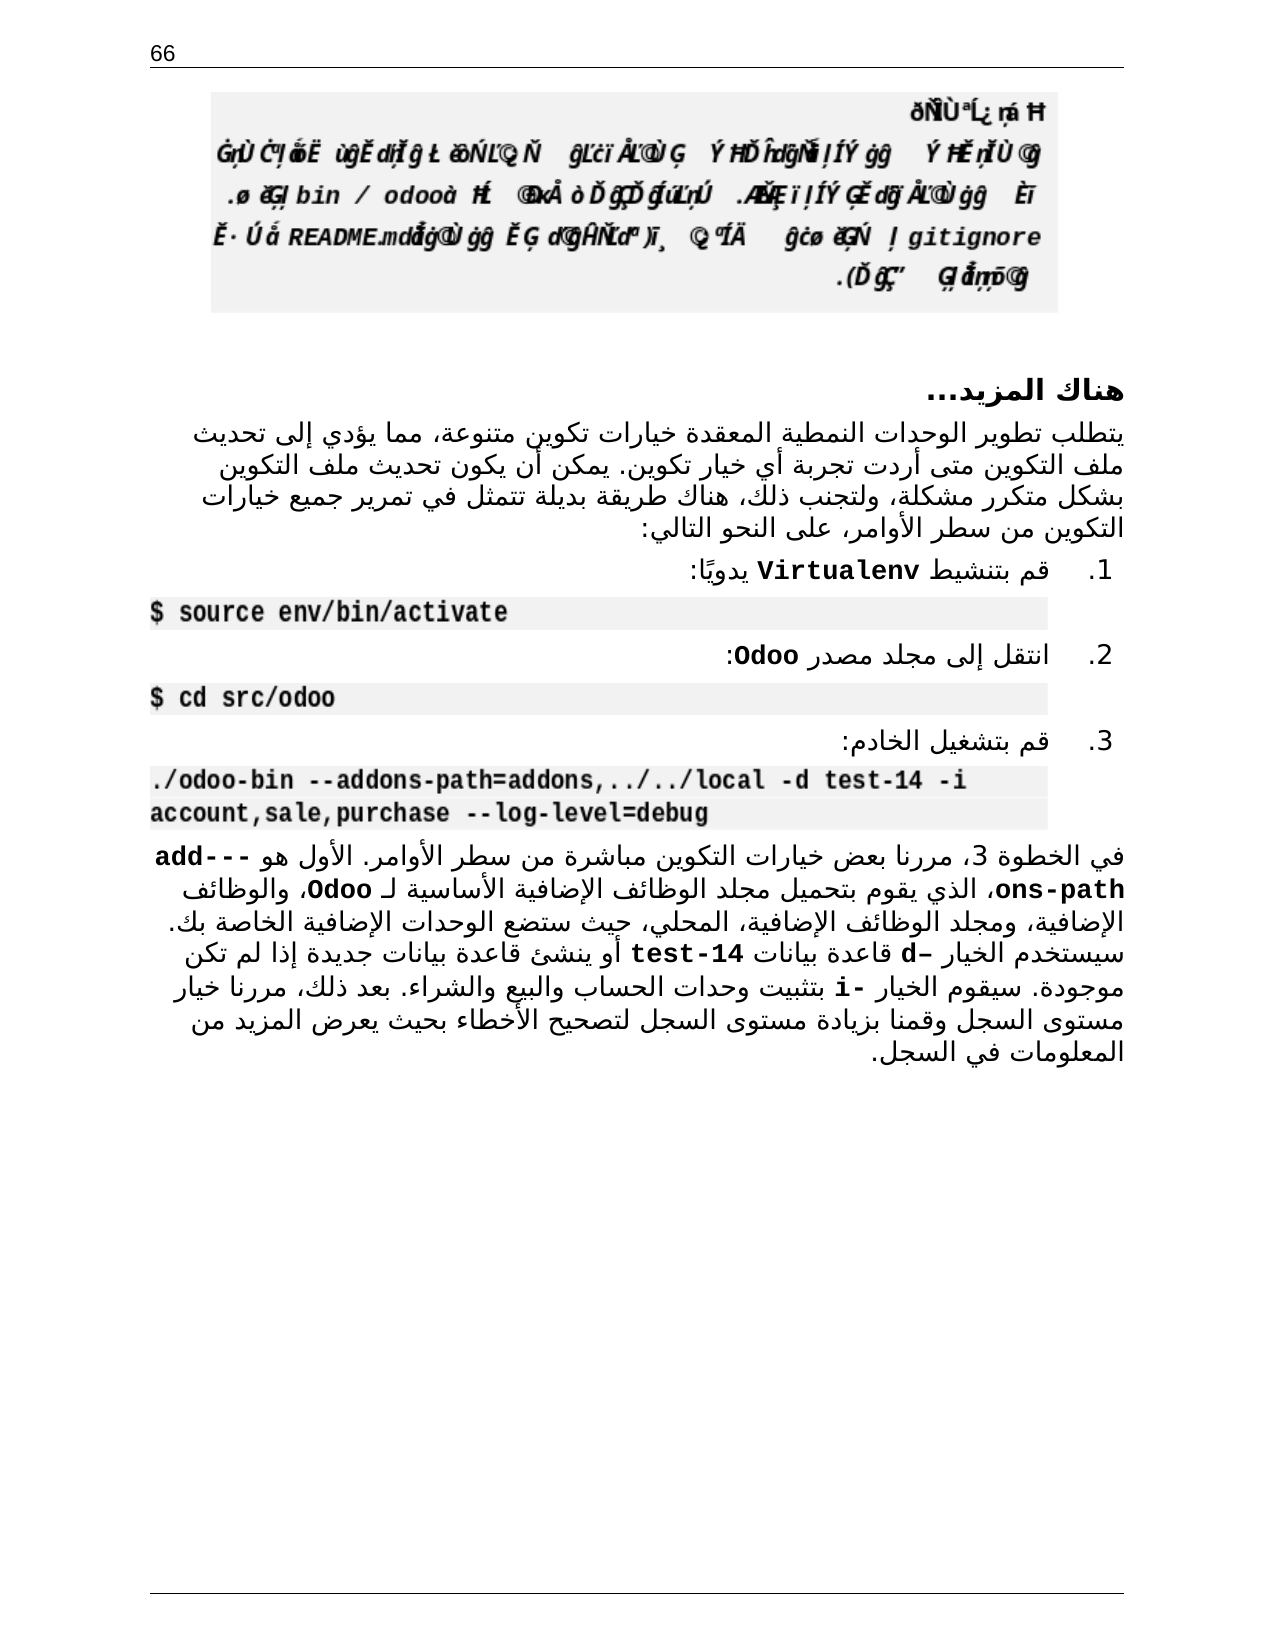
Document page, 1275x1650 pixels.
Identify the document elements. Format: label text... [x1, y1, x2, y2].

list قم بتنشيط Virtualenv يدويًا: [150, 554, 1087, 587]
list قم بتشغيل الخادم: [150, 725, 1087, 756]
text هناك المزيد... [150, 373, 1125, 407]
list انتقل إلى مجلد مصدر Odoo: [150, 639, 1087, 673]
text في الخطوة 3، مررنا بعض خيارات التكوين مباشرة من سطر الأوامر. الأول هو --add-ons-path، الذي يقوم بتحميل مجلد الوظائف الإضافية الأساسية لـ Odoo، والوظائف الإضافية، ومجلد الوظائف الإضافية، المحلي، حيث ستضع الوحدات الإضافية الخاصة بك. سيستخدم الخيار –d قاعدة بيانات test-14 أو ينشئ قاعدة بيانات جديدة إذا لم تكن موجودة. سيقوم الخيار -i بتثبيت وحدات الحساب والبيع والشراء. بعد ذلك، مررنا خيار مستوى السجل وقمنا بزيادة مستوى السجل لتصحيح الأخطاء بحيث يعرض المزيد من المعلومات في السجل. [150, 840, 1125, 1067]
text يتطلب تطوير الوحدات النمطية المعقدة خيارات تكوين متنوعة، مما يؤدي إلى تحديث ملف التكوين متى أردت تجربة أي خيار تكوين. يمكن أن يكون تحديث ملف التكوين بشكل متكرر مشكلة، ولتجنب ذلك، هناك طريقة بديلة تتمثل في تمرير جميع خيارات التكوين من سطر الأوامر، على النحو التالي: [150, 418, 1125, 544]
